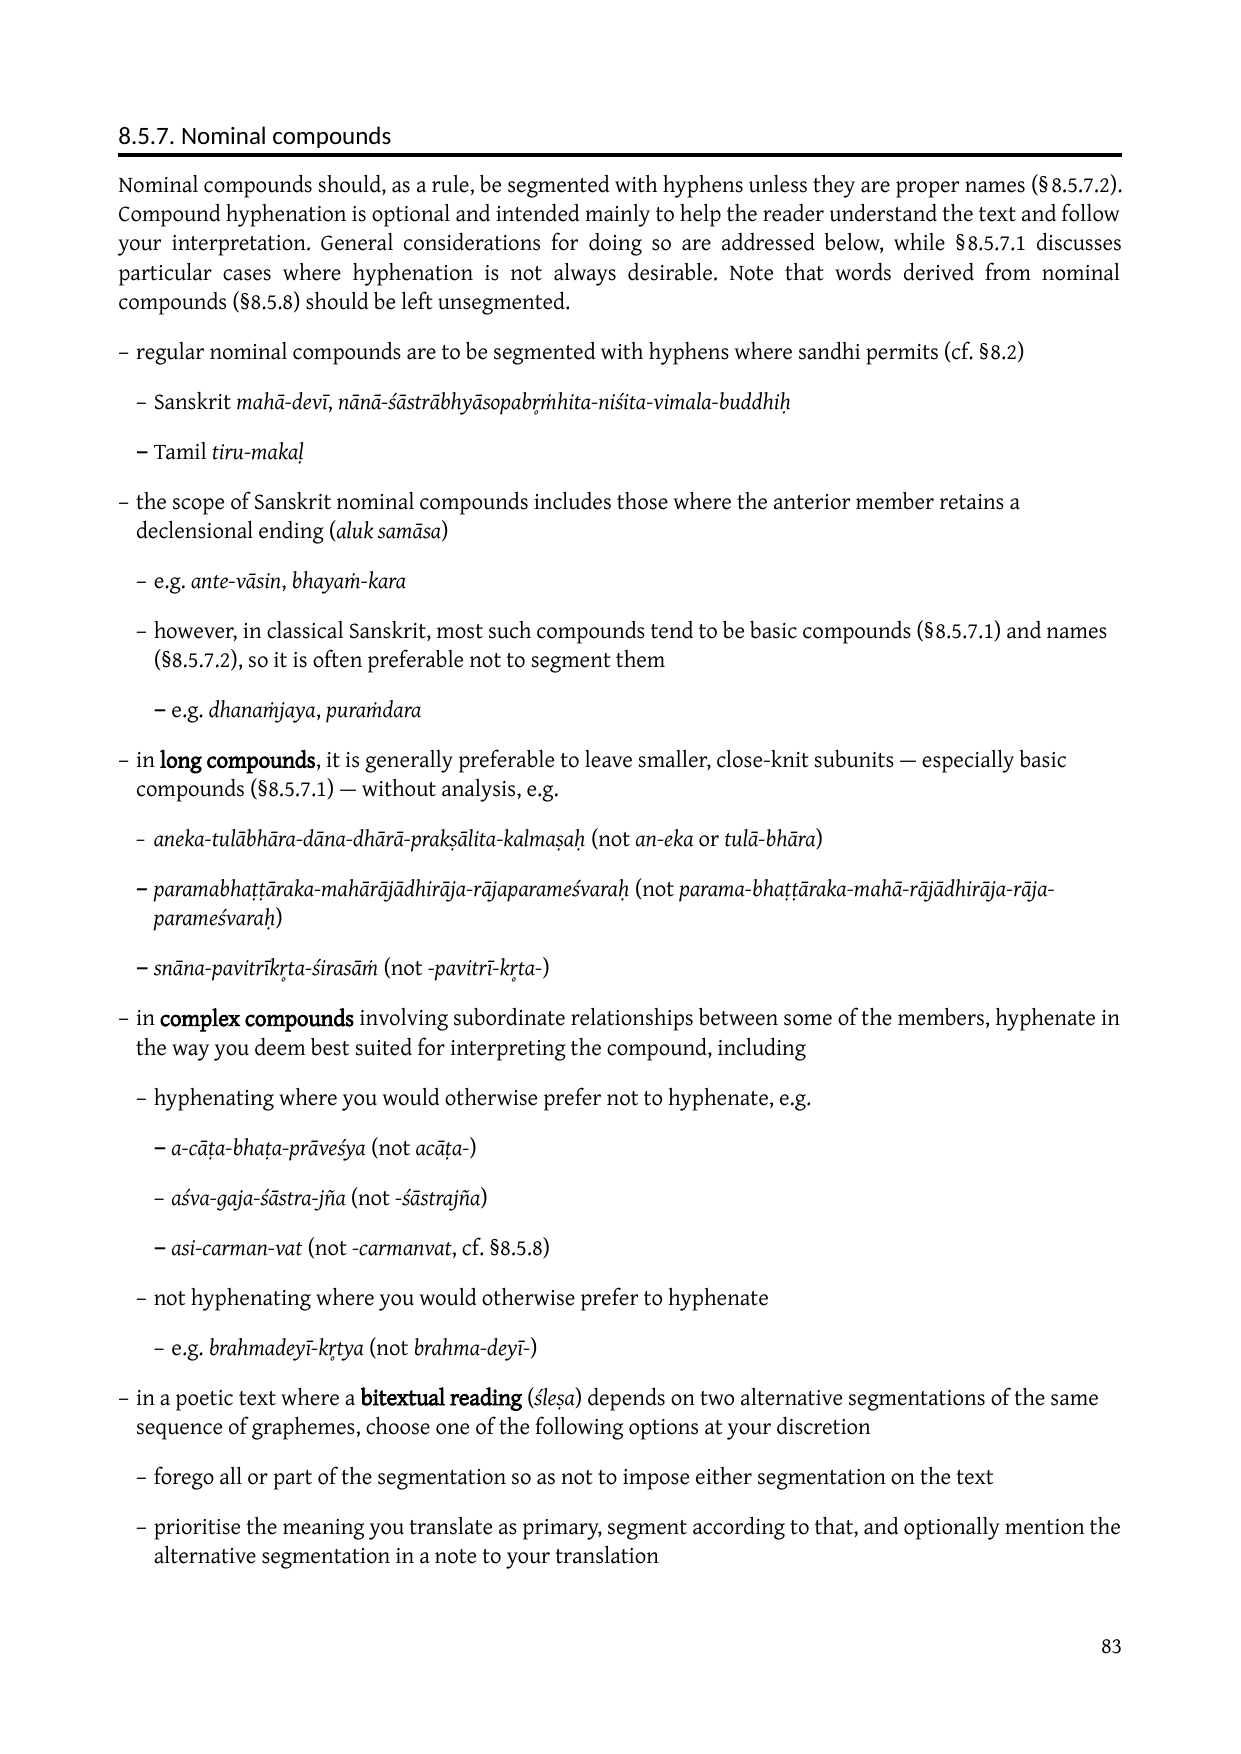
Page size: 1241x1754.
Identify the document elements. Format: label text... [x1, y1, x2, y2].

list the scope of Sanskrit nominal compounds includes those where the anterior member retains a declensional ending (aluk samāsa) [118, 486, 1122, 544]
list aśva-gaja-śāstra-jña (not -śāstrajña) [153, 1182, 1122, 1211]
list in a poetic text where a bitextual reading (śleṣa) depends on two alternative segmentations of the same sequence of graphemes, choose one of the following options at your discretion [118, 1382, 1122, 1440]
text Nominal compounds should, as a rule, be segmented with hyphens unless they are proper names (§8.5.7.2). Compound hyphenation is optional and intended mainly to help the reader understand the text and follow your interpretation. General considerations for doing so are addressed below, while §8.5.7.1 discusses particular cases where hyphenation is not always desirable. Note that words derived from nominal compounds (§8.5.8) should be left unsegmented. [118, 169, 1122, 315]
list e.g. ante-vāsin, bhayaṁ-kara [136, 565, 1122, 594]
list aneka-tulābhāra-dāna-dhārā-prakṣālita-kalmaṣaḥ (not an-eka or tulā-bhāra) [136, 823, 1122, 852]
list Tamil tiru-makaḷ [136, 436, 1122, 465]
list asi-carman-vat (not -carmanvat, cf. §8.5.8) [153, 1232, 1122, 1261]
list a-cāṭa-bhaṭa-prāveśya (not acāṭa-) [153, 1132, 1122, 1161]
list in long compounds, it is generally preferable to leave smaller, close-knit subunits — especially basic compounds (§8.5.7.1) — without analysis, e.g. [118, 744, 1122, 802]
list regular nominal compounds are to be segmented with hyphens where sandhi permits (cf. §8.2) [118, 336, 1122, 365]
list snāna-pavitrīkr̥ta-śirasāṁ (not -pavitrī-kr̥ta-) [136, 952, 1122, 982]
list e.g. dhanaṁjaya, puraṁdara [153, 694, 1122, 723]
list forego all or part of the segmentation so as not to impose either segmentation on the text [136, 1461, 1122, 1490]
list not hyphenating where you would otherwise prefer to hyphenate [136, 1282, 1122, 1311]
subtitle Nominal compounds [118, 118, 1122, 153]
list however, in classical Sanskrit, most such compounds tend to be basic compounds (§8.5.7.1) and names (§8.5.7.2), so it is often preferable not to segment them [136, 615, 1122, 673]
list e.g. brahmadeyī-kr̥tya (not brahma-deyī-) [153, 1332, 1122, 1361]
list paramabhaṭṭāraka-mahārājādhirāja-rājaparameśvaraḥ (not parama-bhaṭṭāraka-mahā-rājādhirāja-rāja-parameśvaraḥ) [136, 873, 1122, 932]
list prioritise the meaning you translate as primary, segment according to that, and optionally mention the alternative segmentation in a note to your translation [136, 1511, 1122, 1569]
list Sanskrit mahā-devī, nānā-śāstrābhyāsopabr̥ṁhita-niśita-vimala-buddhiḥ [136, 386, 1122, 415]
list in complex compounds involving subordinate relationships between some of the members, hyphenate in the way you deem best suited for interpreting the compound, including [118, 1002, 1122, 1061]
list hyphenating where you would otherwise prefer not to hyphenate, e.g. [136, 1082, 1122, 1111]
